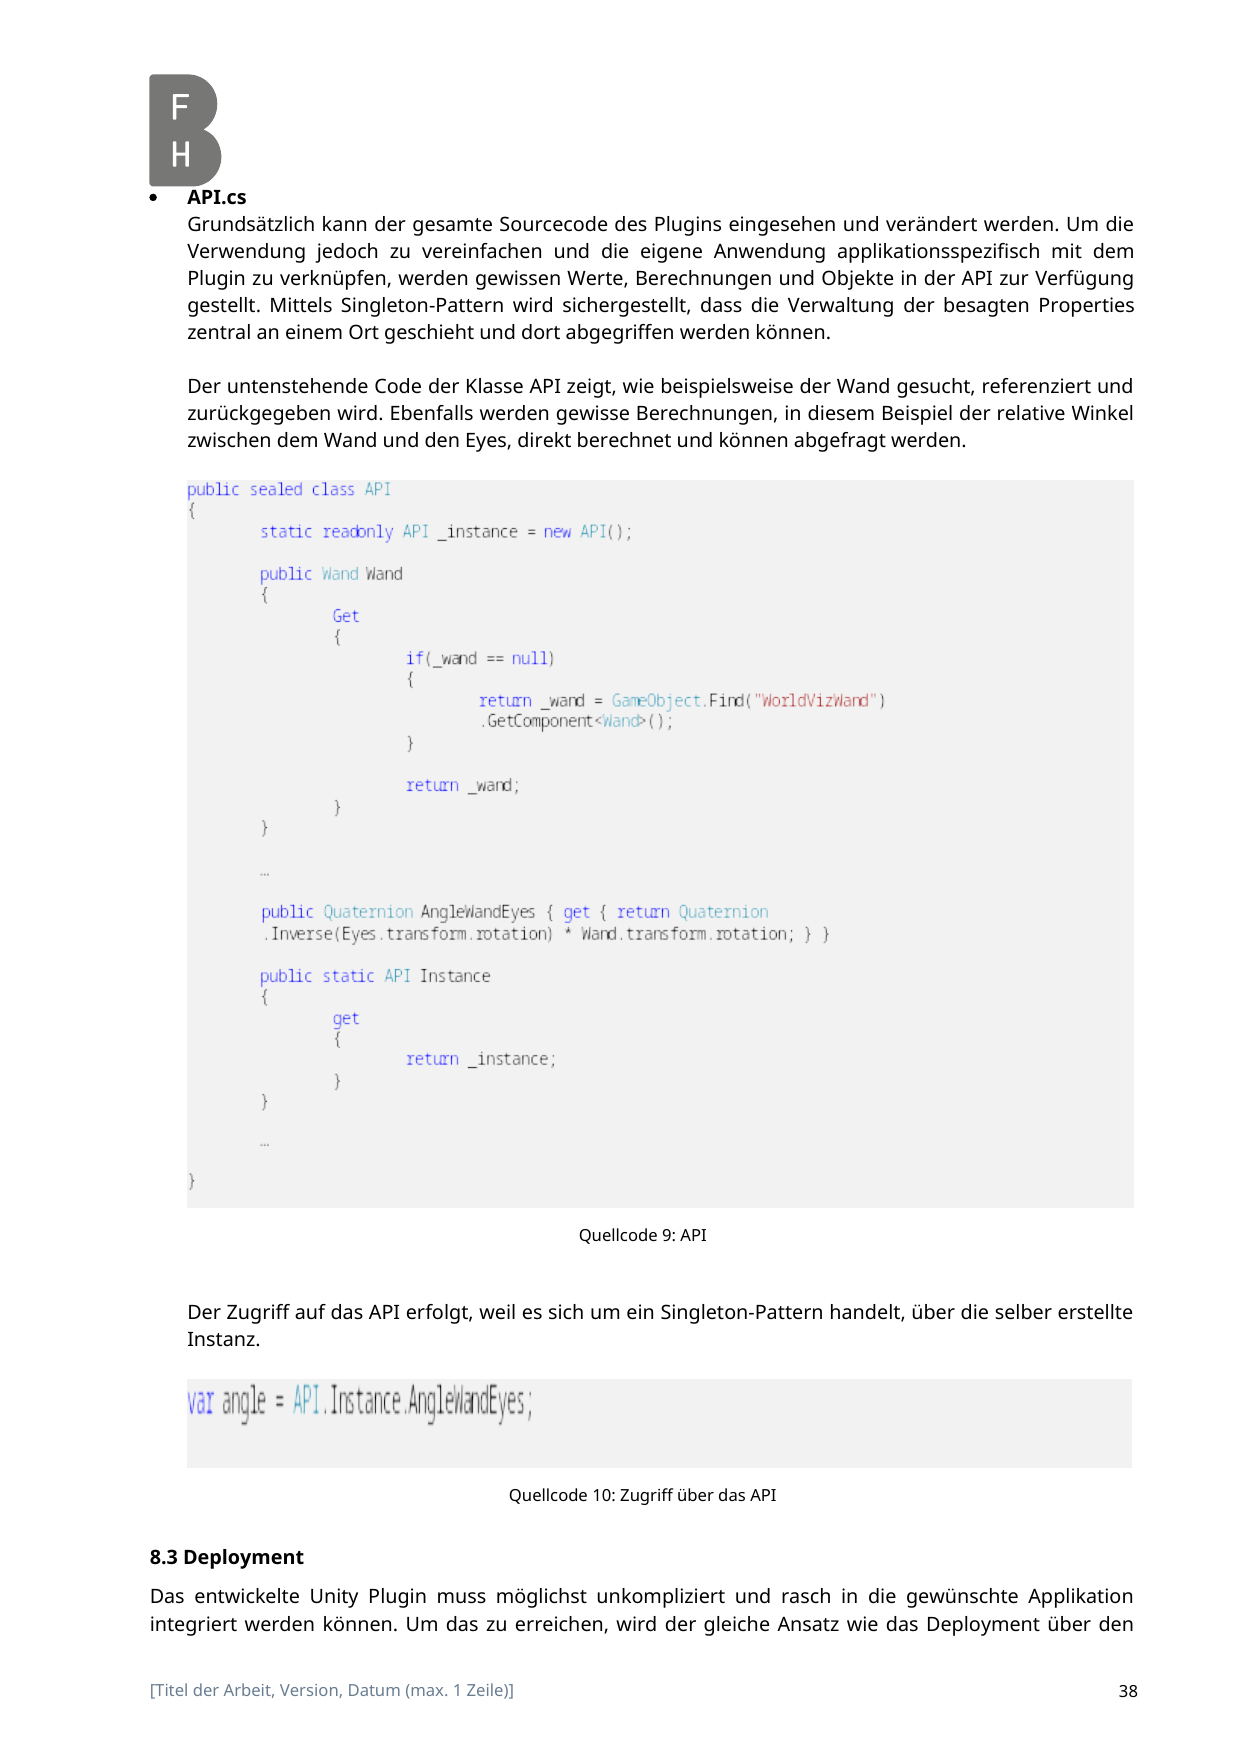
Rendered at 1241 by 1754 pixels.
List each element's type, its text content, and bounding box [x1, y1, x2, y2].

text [149, 1583, 1136, 1637]
list Der Zugriff auf das API erfolgt, weil es sich um ein Singleton-Pattern handelt, über die selber erstellte Instanz. [187, 1298, 1136, 1352]
list API.cs [149, 183, 1136, 210]
list Grundsätzlich kann der gesamte Sourcecode des Plugins eingesehen und verändert werden. Um die Verwendung jedoch zu vereinfachen und die eigene Anwendung applikationsspezifisch mit dem Plugin zu verknüpfen, werden gewissen Werte, Berechnungen und Objekte in der API zur Verfügung gestellt. Mittels Singleton-Pattern wird sichergestellt, dass die Verwaltung der besagten Properties zentral an einem Ort geschieht und dort abgegriffen werden können. [187, 210, 1136, 345]
subtitle Deployment [149, 1543, 1136, 1570]
list Der untenstehende Code der Klasse API zeigt, wie beispielsweise der Wand gesucht, referenziert und zurückgegeben wird. Ebenfalls werden gewisse Berechnungen, in diesem Beispiel der relative Winkel zwischen dem Wand und den Eyes, direkt berechnet und können abgefragt werden. [187, 372, 1136, 453]
